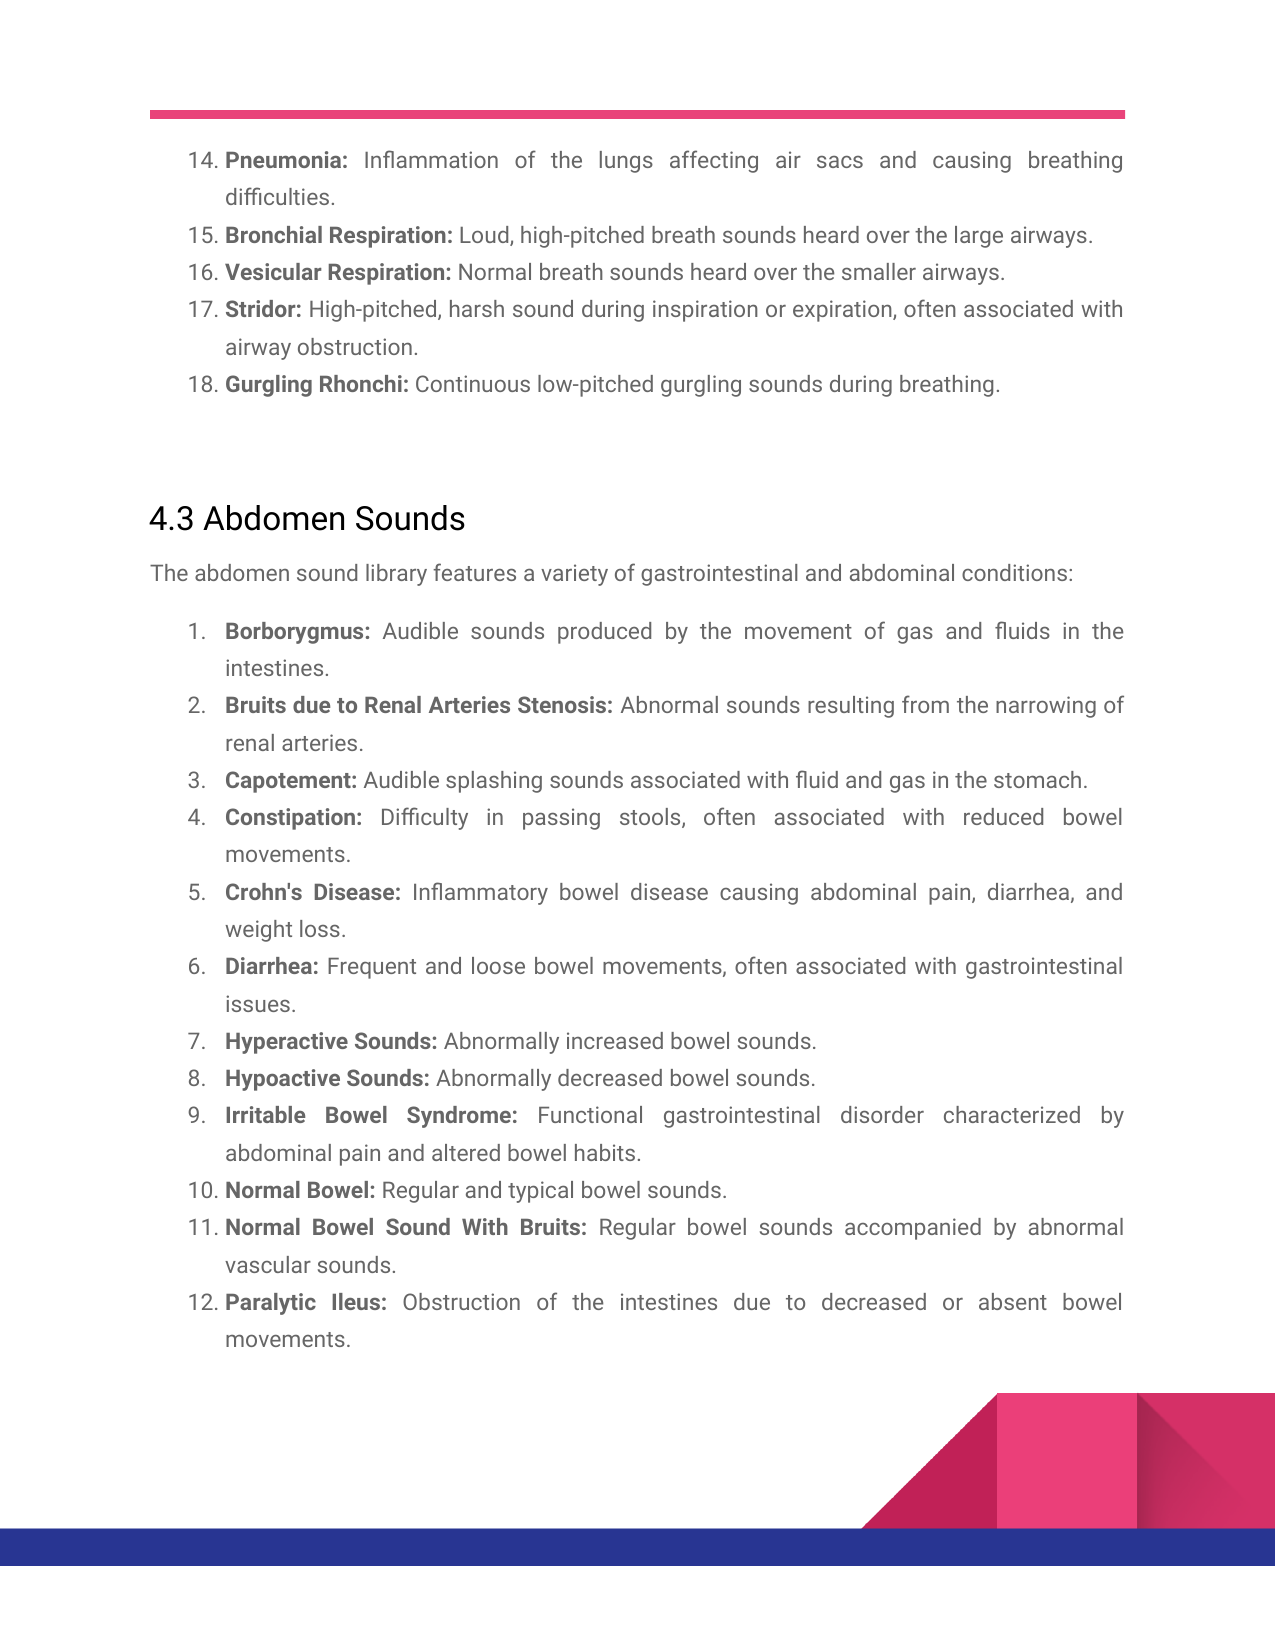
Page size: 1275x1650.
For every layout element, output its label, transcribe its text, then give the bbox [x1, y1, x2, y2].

list Gurgling Rhonchi: Continuous low-pitched gurgling sounds during breathing. [187, 371, 1125, 398]
picture [150, 110, 1125, 119]
picture [0, 1391, 1275, 1566]
list Normal Bowel: Regular and typical bowel sounds. [187, 1177, 1125, 1204]
list Constipation: Difficulty in passing stools, often associated with reduced bowel movements. [187, 804, 1125, 868]
list Stridor: High-pitched, harsh sound during inspiration or expiration, often associated with airway obstruction. [187, 296, 1125, 361]
text The abdomen sound library features a variety of gastrointestinal and abdominal conditions: [150, 560, 1125, 587]
subtitle 4.3 Abdomen Sounds [148, 500, 1125, 539]
list Irritable Bowel Syndrome: Functional gastrointestinal disorder characterized by abdominal pain and altered bowel habits. [187, 1103, 1125, 1167]
list Borborygmus: Audible sounds produced by the movement of gas and fluids in the intestines. [187, 618, 1125, 682]
list Normal Bowel Sound With Bruits: Regular bowel sounds accompanied by abnormal vascular sounds. [187, 1214, 1125, 1279]
list Hyperactive Sounds: Abnormally increased bowel sounds. [187, 1028, 1125, 1055]
list Pneumonia: Inflammation of the lungs affecting air sacs and causing breathing difficulties. [187, 147, 1125, 211]
list Diarrhea: Frequent and loose bowel movements, often associated with gastrointestinal issues. [187, 953, 1125, 1018]
list Bruits due to Renal Arteries Stenosis: Abnormal sounds resulting from the narrowing of renal arteries. [187, 692, 1125, 757]
list Crohn's Disease: Inflammatory bowel disease causing abdominal pain, diarrhea, and weight loss. [187, 879, 1125, 943]
list Bronchial Respiration: Loud, high-pitched breath sounds heard over the large airways. [187, 222, 1125, 249]
list Hypoactive Sounds: Abnormally decreased bowel sounds. [187, 1065, 1125, 1092]
list Capotement: Audible splashing sounds associated with fluid and gas in the stomach. [187, 767, 1125, 794]
list Vesicular Respiration: Normal breath sounds heard over the smaller airways. [187, 259, 1125, 286]
list Paralytic Ileus: Obstruction of the intestines due to decreased or absent bowel movements. [187, 1289, 1125, 1353]
